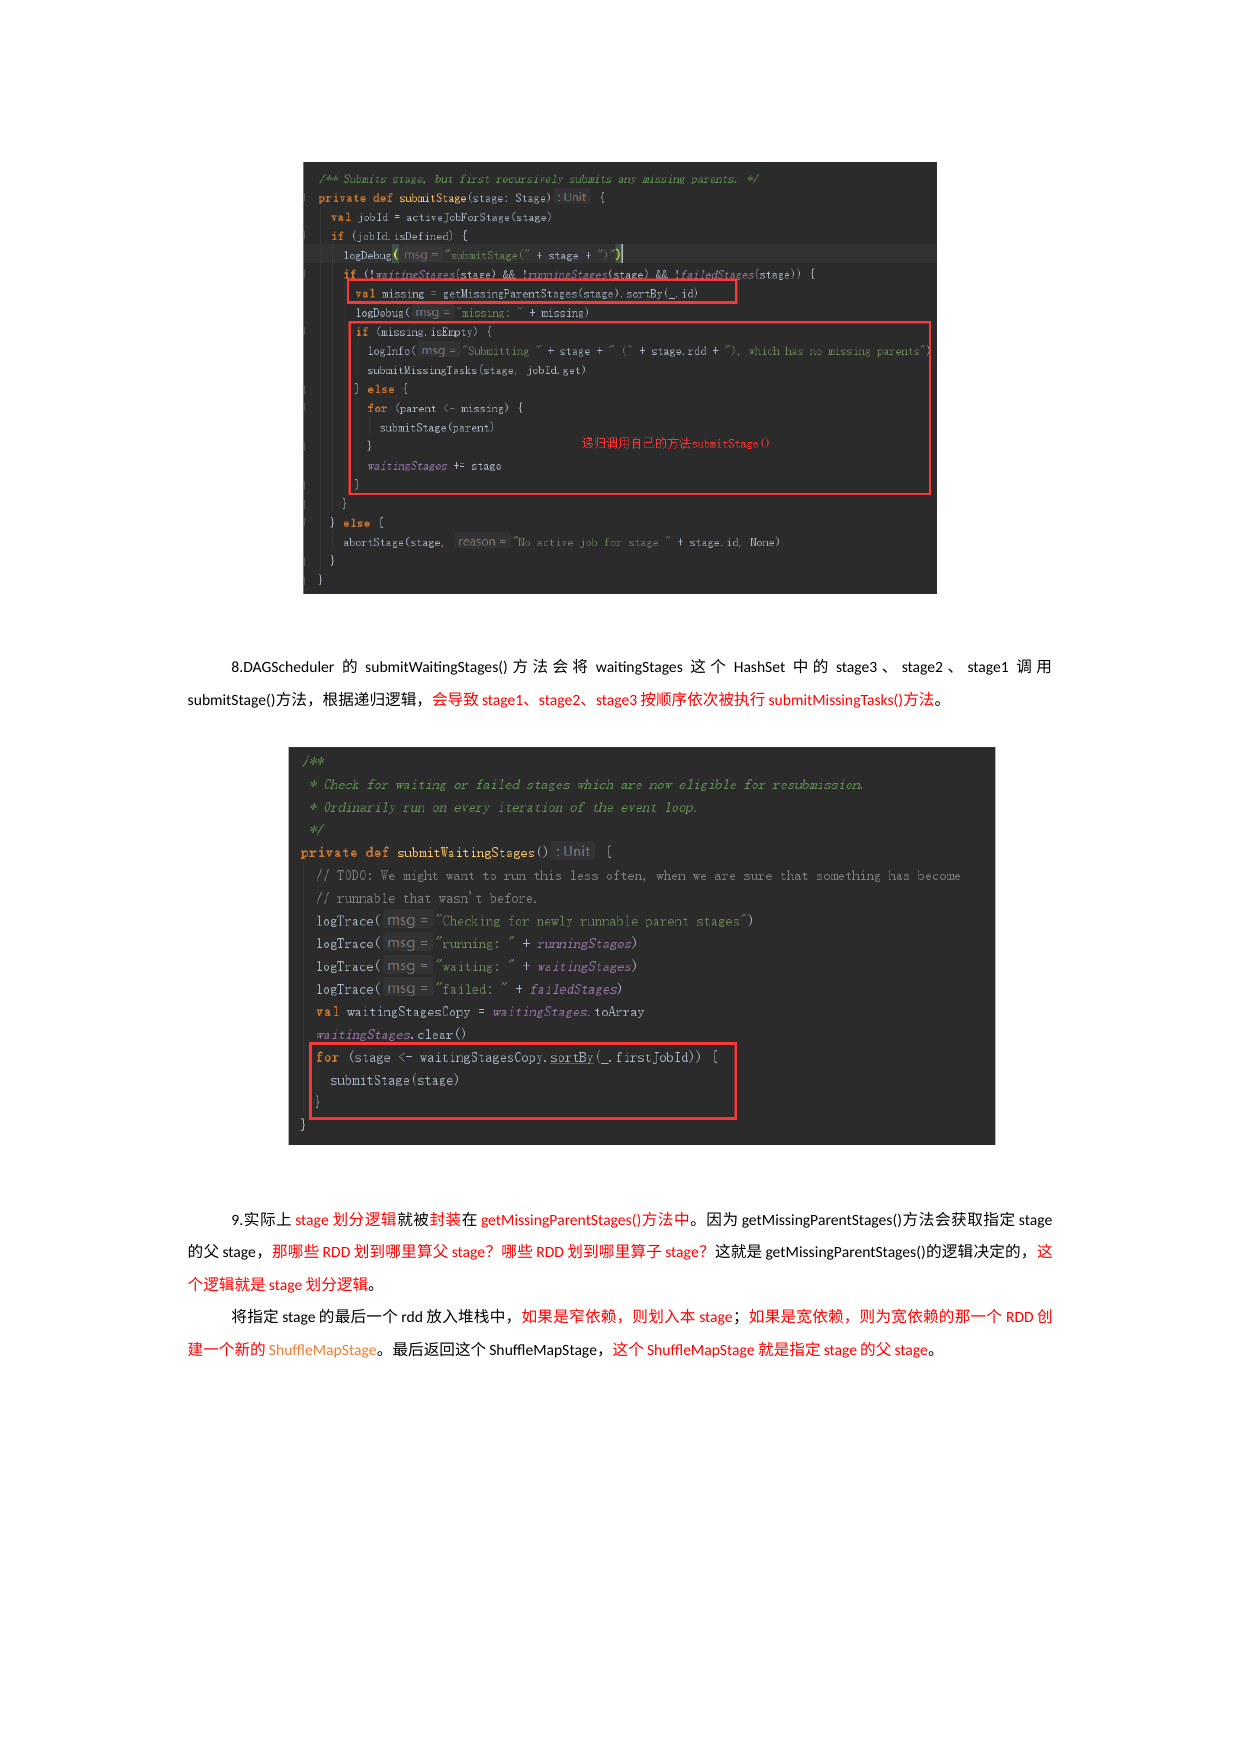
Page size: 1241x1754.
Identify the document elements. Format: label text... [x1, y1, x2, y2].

list 8.DAGScheduler的submitWaitingStages()方法会将waitingStages这个HashSet中的stage3、stage2、stage1调用submitStage()方法，根据递归逻辑，会导致stage1、stage2、stage3按顺序依次被执行submitMissingTasks()方法。 [187, 649, 1053, 714]
list 将指定stage的最后一个rdd放入堆栈中，如果是窄依赖，则划入本stage；如果是宽依赖，则为宽依赖的那一个RDD创建一个新的ShuffleMapStage。最后返回这个ShuffleMapStage，这个ShuffleMapStage就是指定stage的父stage。 [187, 1299, 1053, 1364]
picture [288, 747, 996, 1145]
list 9.实际上stage划分逻辑就被封装在getMissingParentStages()方法中。因为getMissingParentStages()方法会获取指定stage的父stage，那哪些RDD划到哪里算父stage？哪些RDD划到哪里算子stage？这就是getMissingParentStages()的逻辑决定的，这个逻辑就是stage划分逻辑。 [187, 1202, 1053, 1299]
picture [303, 162, 937, 594]
